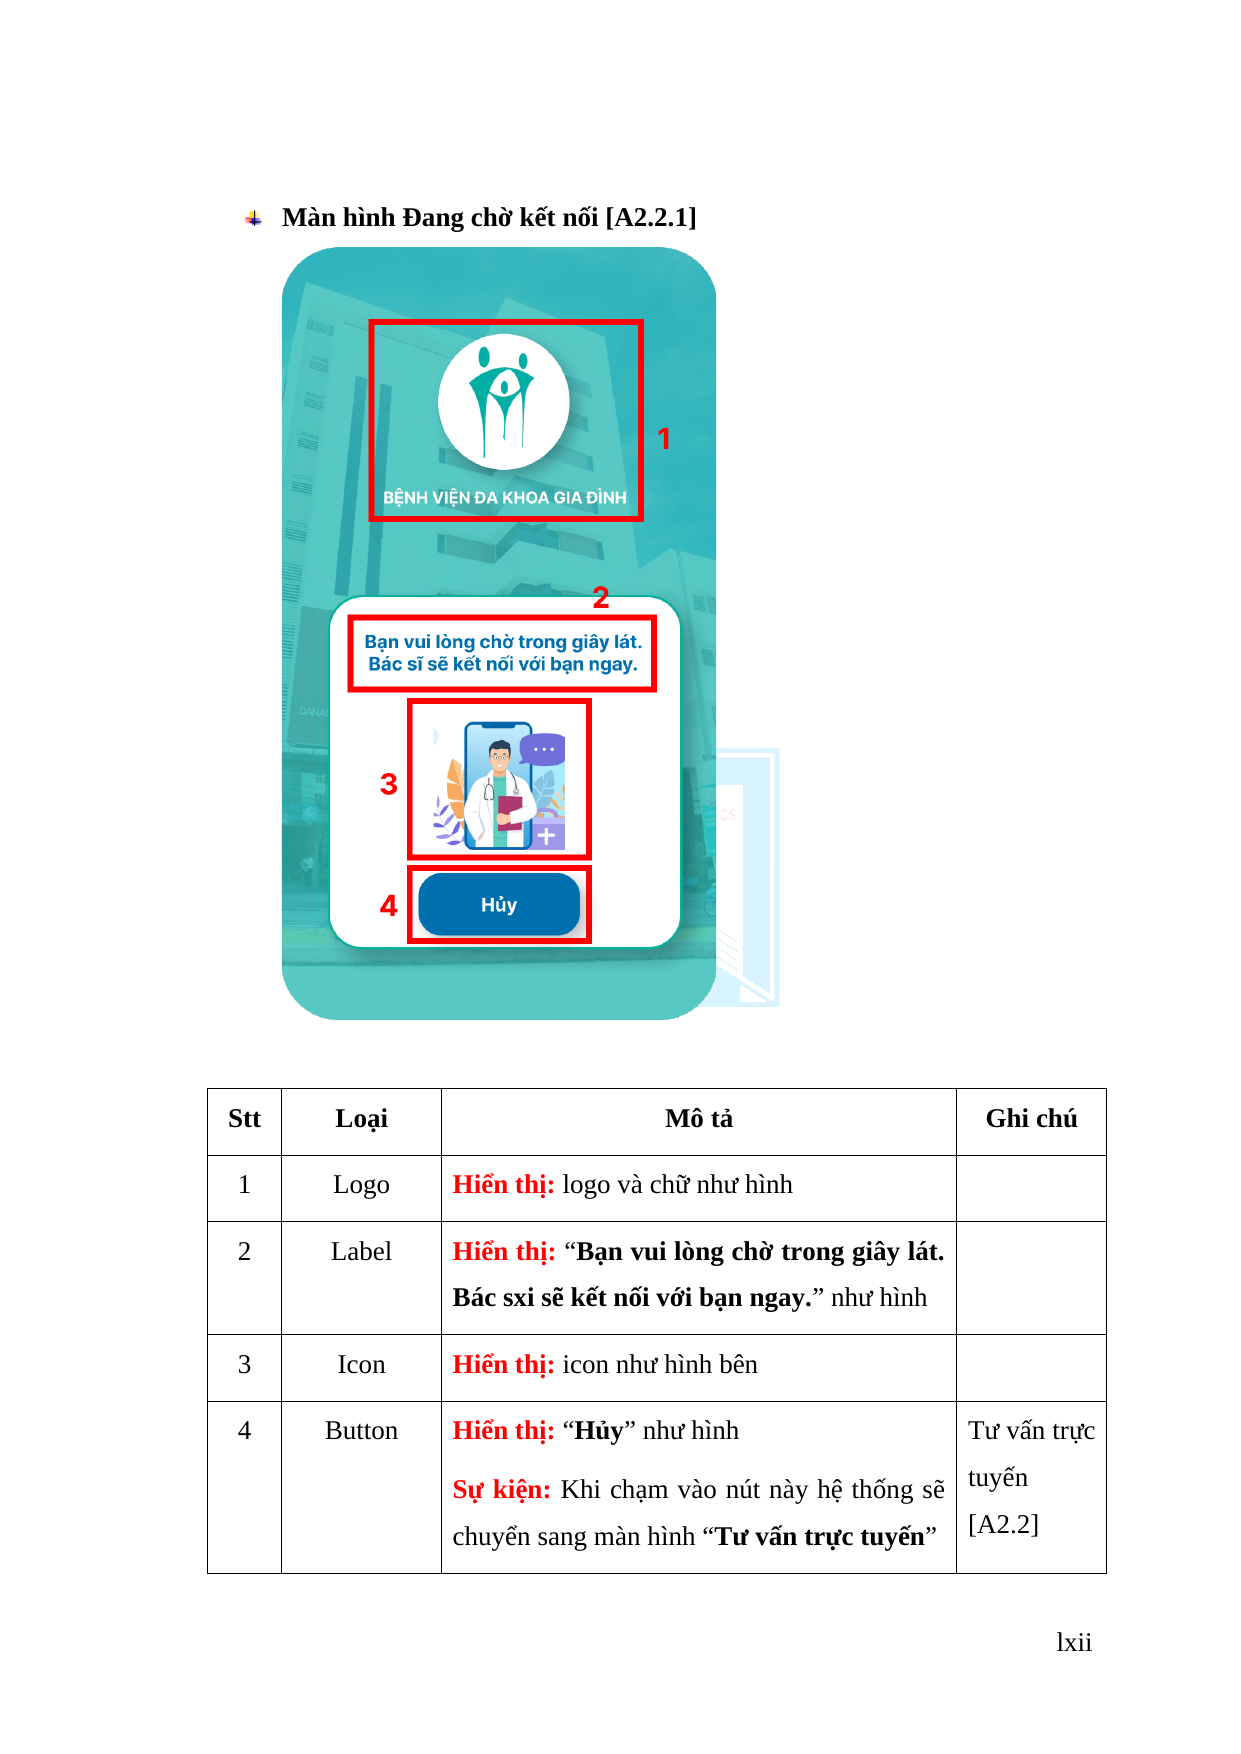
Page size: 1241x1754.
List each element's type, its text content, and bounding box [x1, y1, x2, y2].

table_cell Hiển thị: icon như hình bên [442, 1335, 956, 1401]
table_header Stt [208, 1089, 281, 1155]
picture [245, 209, 262, 226]
list Màn hình Đang chờ kết nối [A2.2.1] [244, 201, 1092, 232]
table_cell Hiển thị: “Hủy” như hình Sự kiện: Khi chạm vào nút này hệ thống sẽ chuyển sang màn hình “Tư vấn trực tuyến” [442, 1402, 956, 1573]
table_cell [957, 1156, 1106, 1221]
table_cell [957, 1335, 1106, 1401]
table_cell Icon [282, 1335, 441, 1401]
table_header Mô tả [442, 1089, 956, 1155]
table_cell Tư vấn trực tuyến [A2.2] [957, 1402, 1106, 1573]
table_cell Button [282, 1402, 441, 1573]
table_header Ghi chú [957, 1089, 1106, 1155]
table_cell Logo [282, 1156, 441, 1221]
table_cell Hiển thị: “Bạn vui lòng chờ trong giây lát. Bác sxi sẽ kết nối với bạn ngay.” như hình [442, 1222, 956, 1334]
table_cell 4 [208, 1402, 281, 1573]
picture [281, 247, 717, 1020]
table_cell 3 [208, 1335, 281, 1401]
table_cell 2 [208, 1222, 281, 1334]
table_cell Hiển thị: logo và chữ như hình [442, 1156, 956, 1221]
table_header Loại [282, 1089, 441, 1155]
table_cell 1 [208, 1156, 281, 1221]
table_cell [957, 1222, 1106, 1334]
table_cell Label [282, 1222, 441, 1334]
